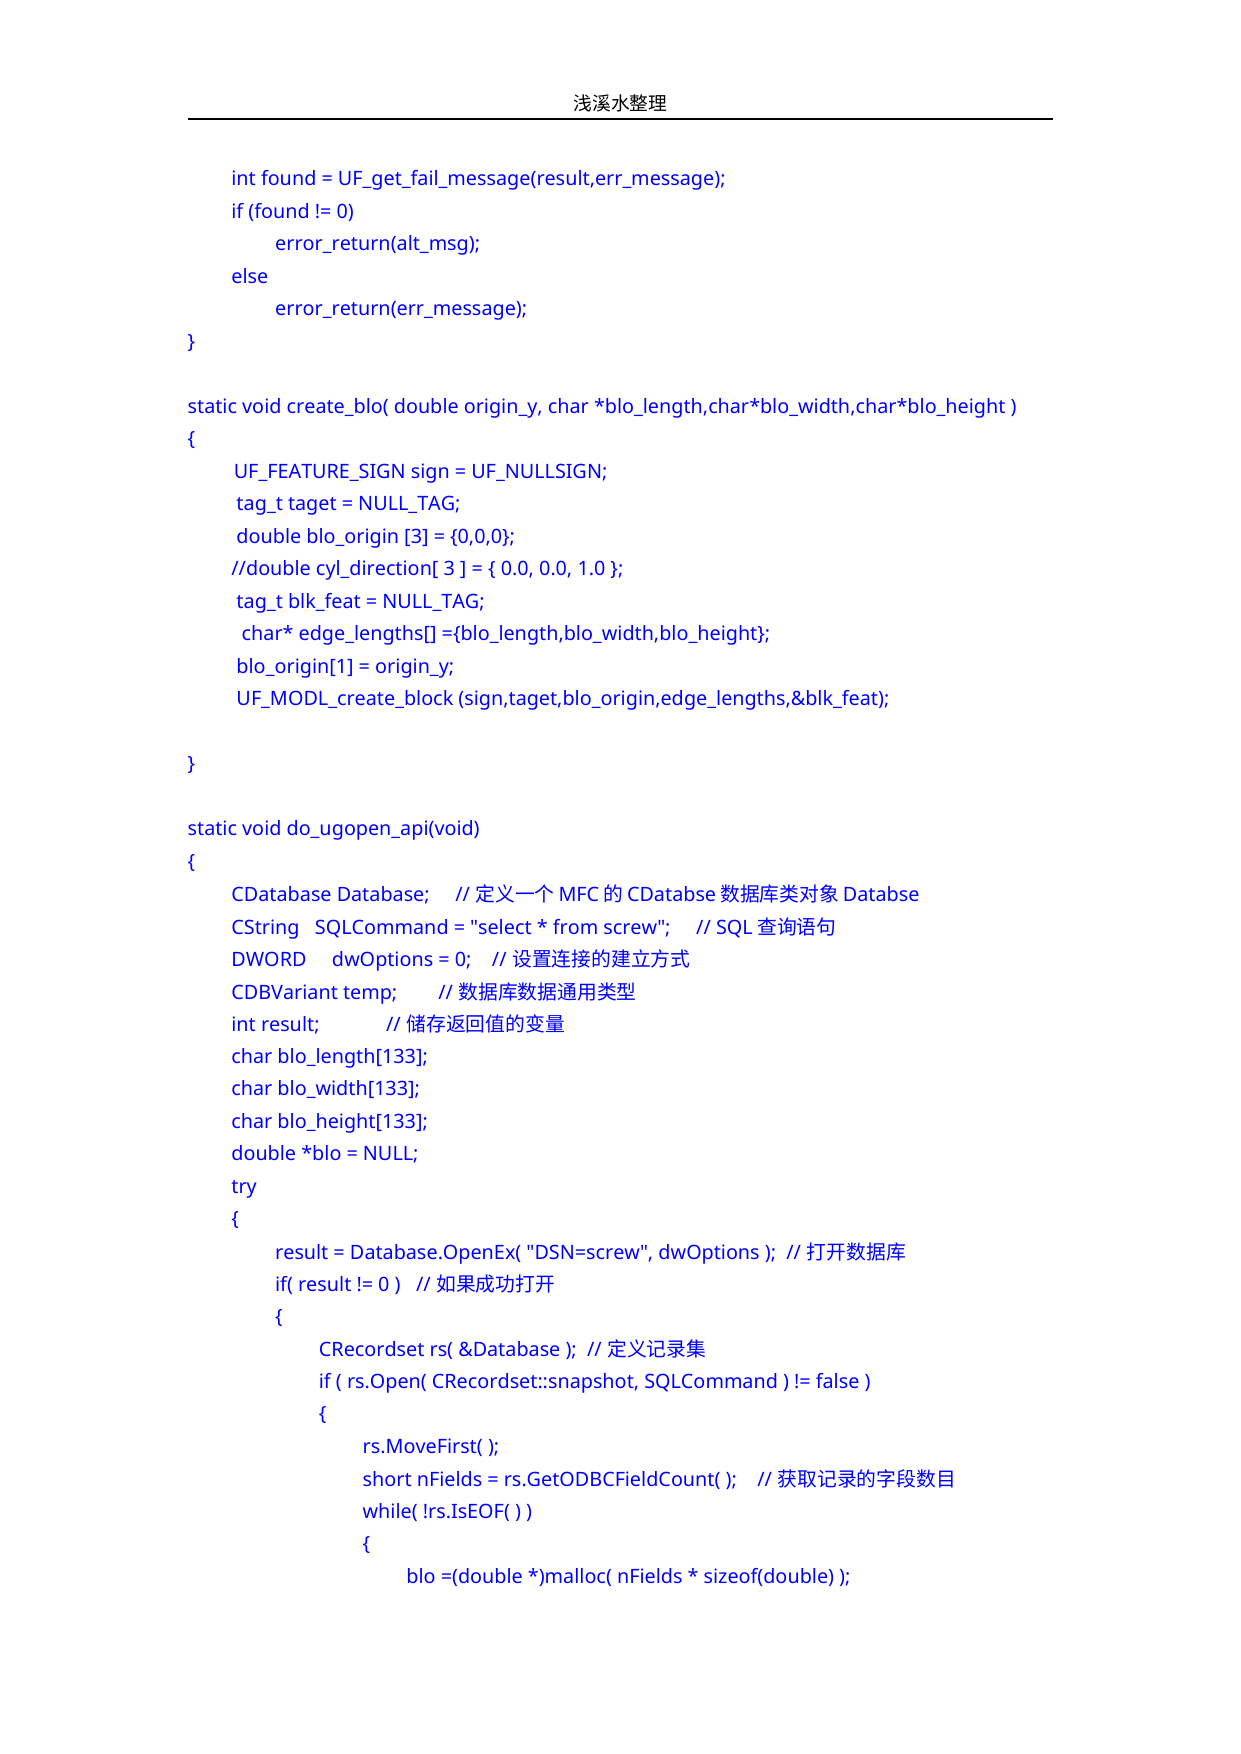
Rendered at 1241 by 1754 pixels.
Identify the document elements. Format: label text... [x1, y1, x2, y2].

text static void create_blo( double origin_y, char *blo_length,char*blo_width,char*blo_height ) [187, 389, 1053, 422]
text if( result != 0 ) // 如果成功打开 [187, 1267, 1053, 1299]
text { [187, 1299, 1053, 1332]
text static void do_ugopen_api(void) [187, 812, 1053, 844]
text { [187, 844, 1053, 877]
text else [187, 259, 1053, 292]
text } [187, 747, 1053, 779]
text char* edge_lengths[] ={blo_length,blo_width,blo_height}; [187, 617, 1053, 649]
text } [187, 324, 1053, 357]
text result = Database.OpenEx( "DSN=screw", dwOptions ); // 打开数据库 [187, 1234, 1053, 1267]
text int result; // 储存返回值的变量 [187, 1007, 1053, 1039]
text { [187, 1527, 1053, 1559]
text CRecordset rs( &Database ); // 定义记录集 [187, 1332, 1053, 1364]
text error_return(err_message); [187, 292, 1053, 324]
text char blo_length[133]; [187, 1039, 1053, 1072]
text error_return(alt_msg); [187, 227, 1053, 259]
text short nFields = rs.GetODBCFieldCount( ); // 获取记录的字段数目 [187, 1462, 1053, 1494]
text { [187, 422, 1053, 454]
text //double cyl_direction[ 3 ] = { 0.0, 0.0, 1.0 }; [187, 552, 1053, 584]
text try [187, 1169, 1053, 1202]
text if ( rs.Open( CRecordset::snapshot, SQLCommand ) != false ) [187, 1364, 1053, 1397]
text DWORD dwOptions = 0; // 设置连接的建立方式 [187, 942, 1053, 974]
text while( !rs.IsEOF( ) ) [187, 1494, 1053, 1527]
text if (found != 0) [187, 194, 1053, 227]
text UF_MODL_create_block (sign,taget,blo_origin,edge_lengths,&blk_feat); [187, 682, 1053, 714]
text char blo_height[133]; [187, 1104, 1053, 1137]
text blo =(double *)malloc( nFields * sizeof(double) ); [187, 1559, 1053, 1592]
text int found = UF_get_fail_message(result,err_message); [187, 162, 1053, 194]
text { [187, 1202, 1053, 1234]
text double *blo = NULL; [187, 1137, 1053, 1169]
text rs.MoveFirst( ); [187, 1429, 1053, 1462]
text char blo_width[133]; [187, 1072, 1053, 1104]
text CDBVariant temp; // 数据库数据通用类型 [187, 974, 1053, 1007]
text CString SQLCommand = "select * from screw"; // SQL查询语句 [187, 909, 1053, 942]
text blo_origin[1] = origin_y; [187, 649, 1053, 682]
text tag_t blk_feat = NULL_TAG; [187, 584, 1053, 617]
text tag_t taget = NULL_TAG; [187, 487, 1053, 519]
text UF_FEATURE_SIGN sign = UF_NULLSIGN; [187, 454, 1053, 487]
text { [187, 1397, 1053, 1429]
text double blo_origin [3] = {0,0,0}; [187, 519, 1053, 552]
text CDatabase Database; // 定义一个MFC的CDatabse数据库类对象Databse [187, 877, 1053, 909]
